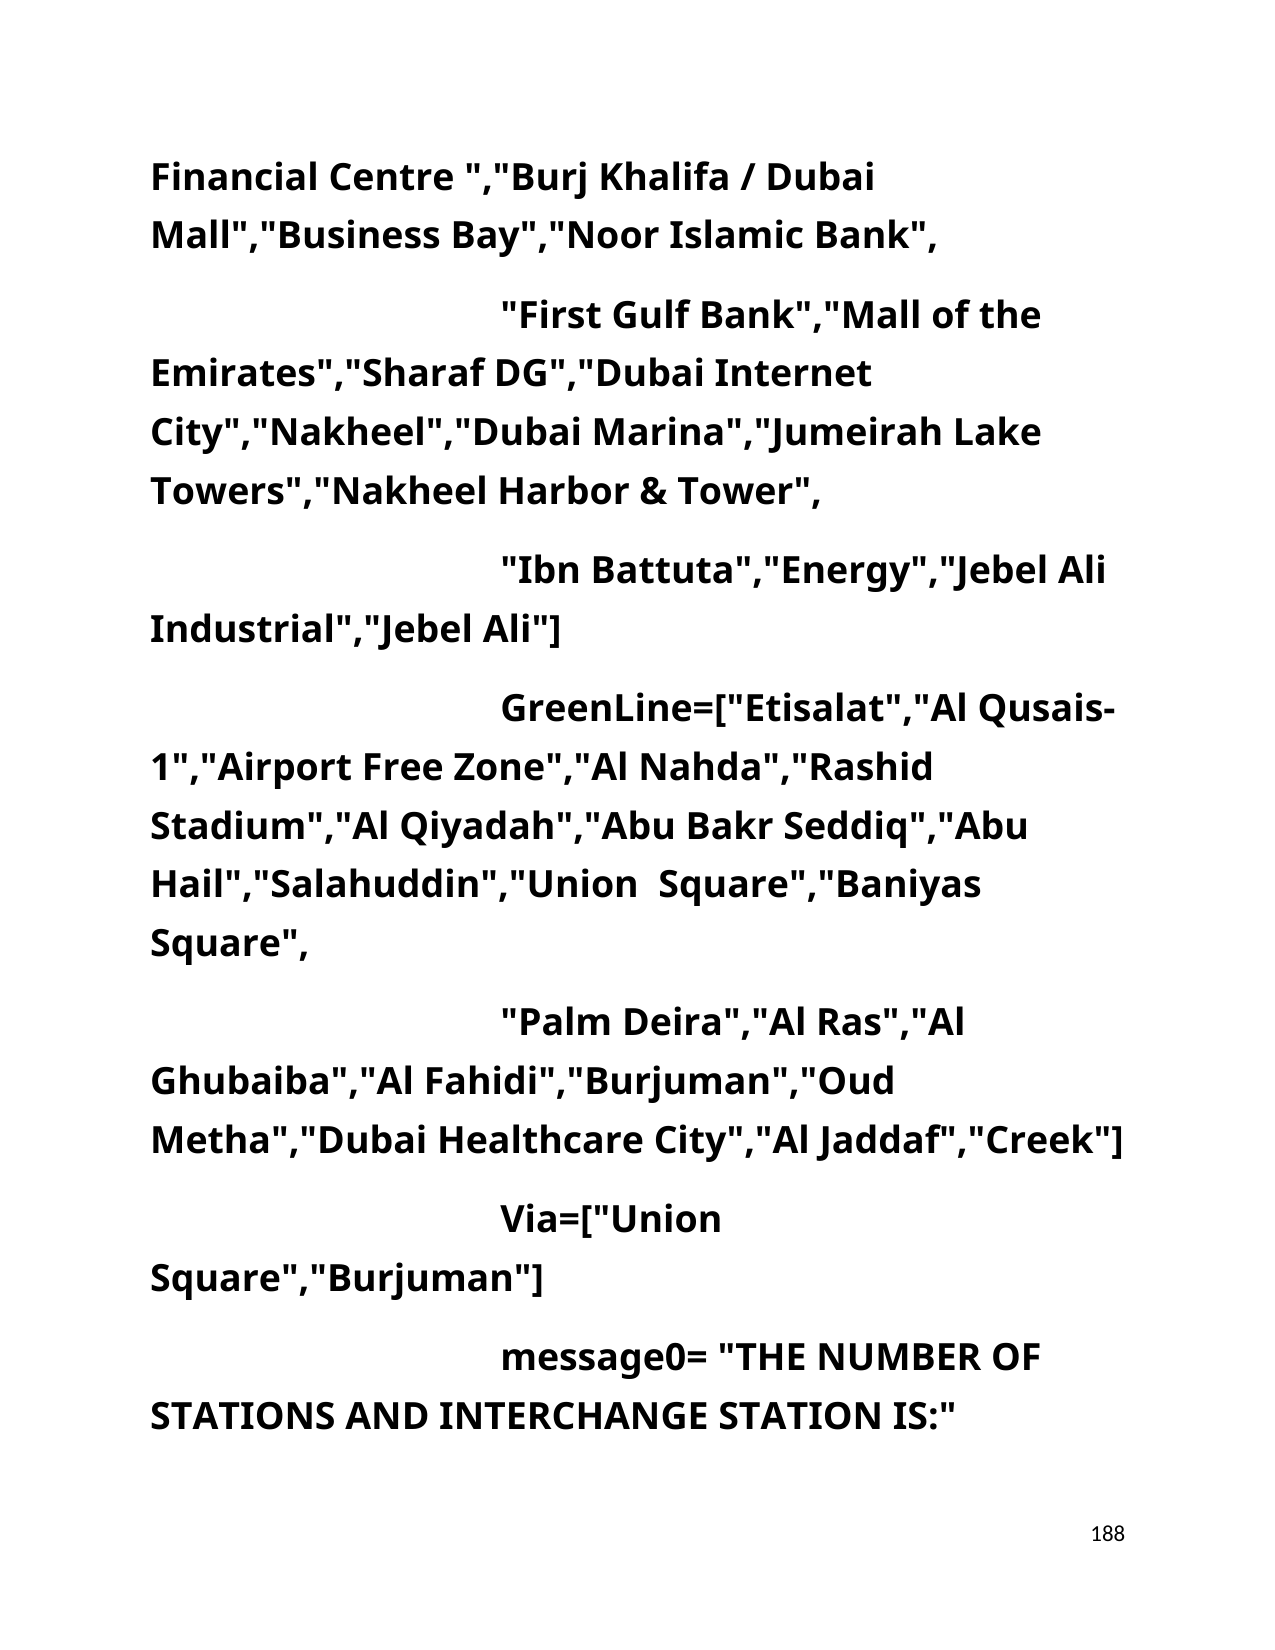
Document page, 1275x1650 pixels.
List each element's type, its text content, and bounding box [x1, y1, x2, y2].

text Via=["Union Square","Burjuman"] [150, 1192, 1125, 1302]
text "Palm Deira","Al Ras","Al Ghubaiba","Al Fahidi","Burjuman","Oud Metha","Dubai Healthcare City","Al Jaddaf","Creek"] [150, 996, 1125, 1164]
text "Ibn Battuta","Energy","Jebel Ali Industrial","Jebel Ali"] [150, 543, 1125, 653]
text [150, 150, 1125, 260]
text GreenLine=["Etisalat","Al Qusais-1","Airport Free Zone","Al Nahda","Rashid Stadium","Al Qiyadah","Abu Bakr Seddiq","Abu Hail","Salahuddin","Union Square","Baniyas Square", [150, 682, 1125, 967]
text message0= "THE NUMBER OF STATIONS AND INTERCHANGE STATION IS:" [150, 1331, 1125, 1440]
text "First Gulf Bank","Mall of the Emirates","Sharaf DG","Dubai Internet City","Nakheel","Dubai Marina","Jumeirah Lake Towers","Nakheel Harbor & Tower", [150, 288, 1125, 515]
